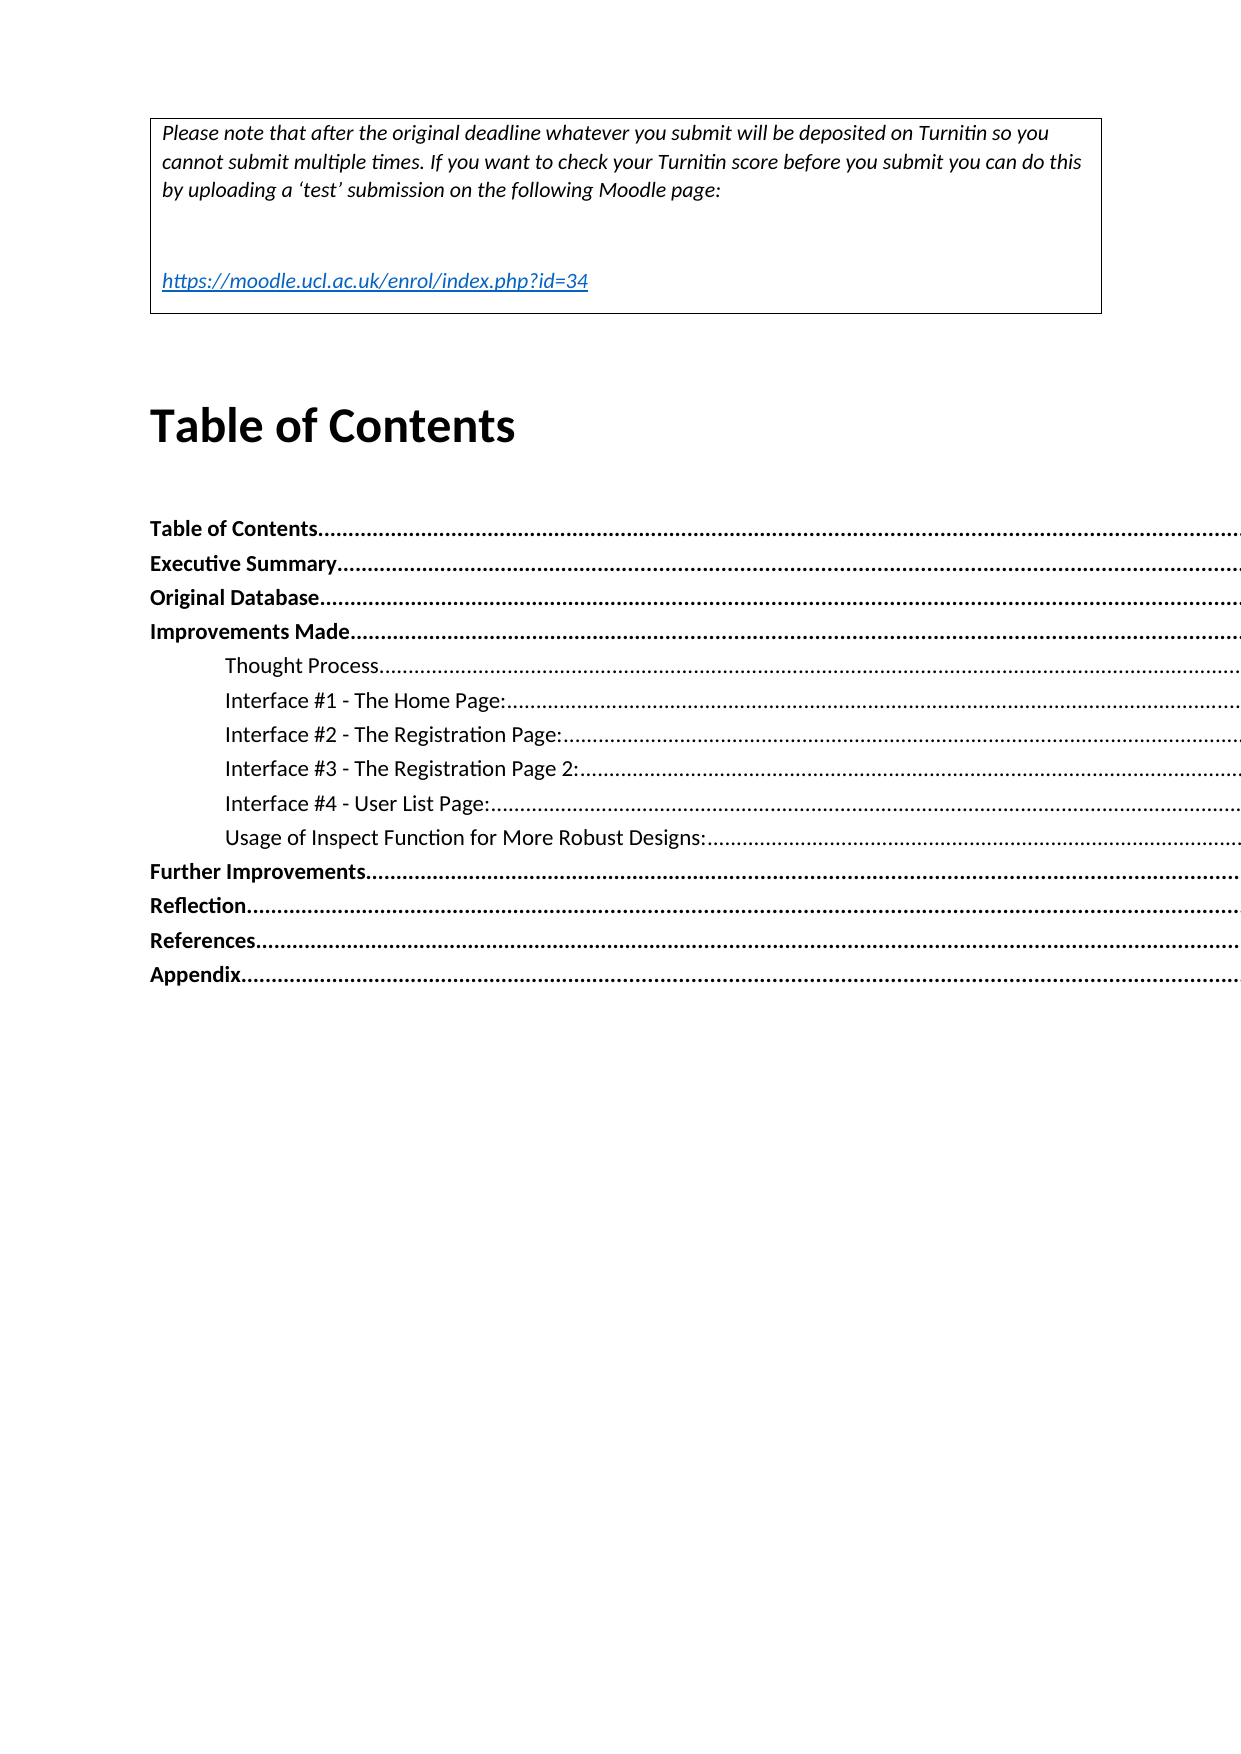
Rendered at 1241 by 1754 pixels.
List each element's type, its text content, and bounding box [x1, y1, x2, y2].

subtitle Table of Contents [150, 394, 1090, 455]
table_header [151, 119, 1101, 313]
